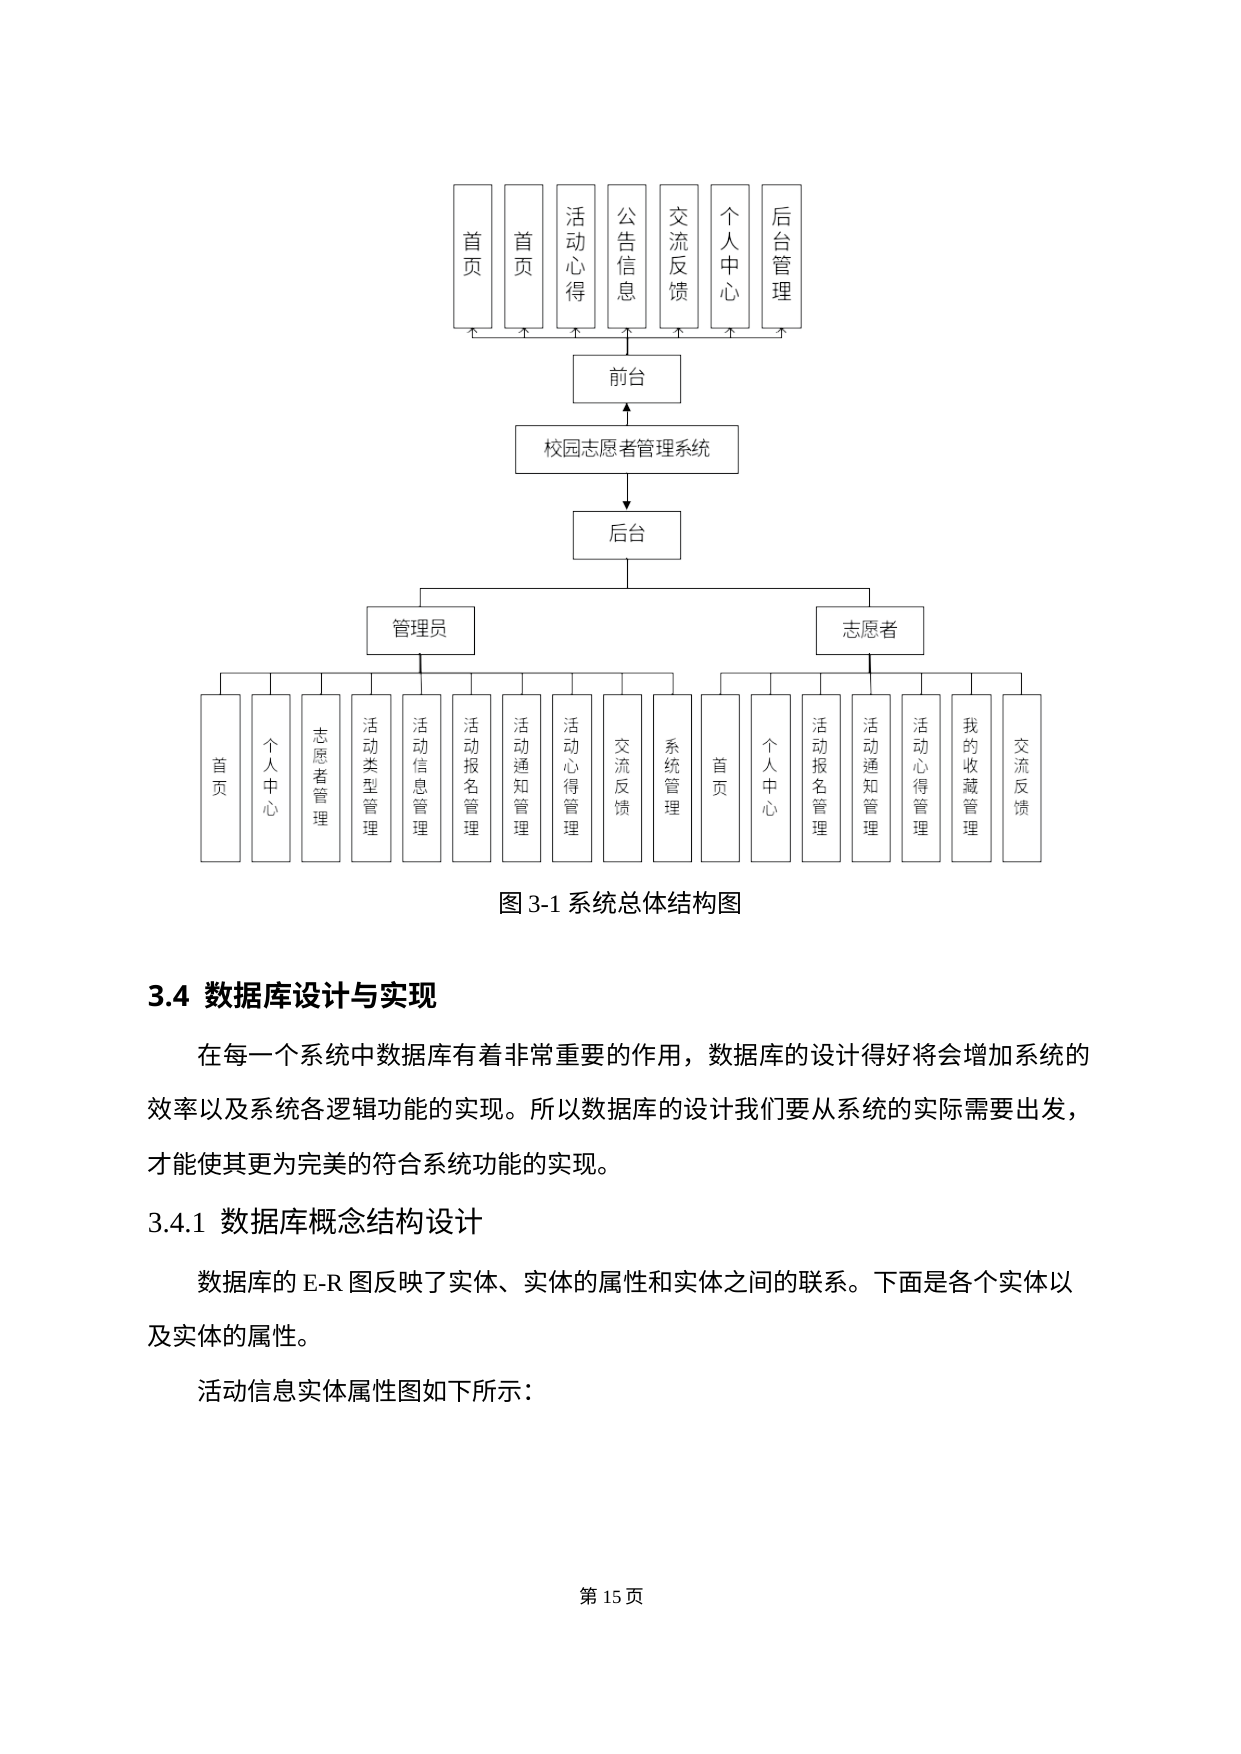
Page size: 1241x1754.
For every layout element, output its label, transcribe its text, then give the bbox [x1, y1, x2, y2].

text 数据库的E-R图反映了实体、实体的属性和实体之间的联系。下面是各个实体以及实体的属性。 [148, 1262, 1092, 1353]
subtitle 3.4.1 数据库概念结构设计 [148, 1199, 1092, 1241]
text 活动信息实体属性图如下所示： [148, 1371, 1092, 1407]
text 图3-1 系统总体结构图 [148, 884, 1092, 920]
text 3.4 数据库设计与实现 [148, 972, 1092, 1014]
text 在每一个系统中数据库有着非常重要的作用，数据库的设计得好将会增加系统的效率以及系统各逻辑功能的实现。所以数据库的设计我们要从系统的实际需要出发，才能使其更为完美的符合系统功能的实现。 [148, 1036, 1092, 1181]
